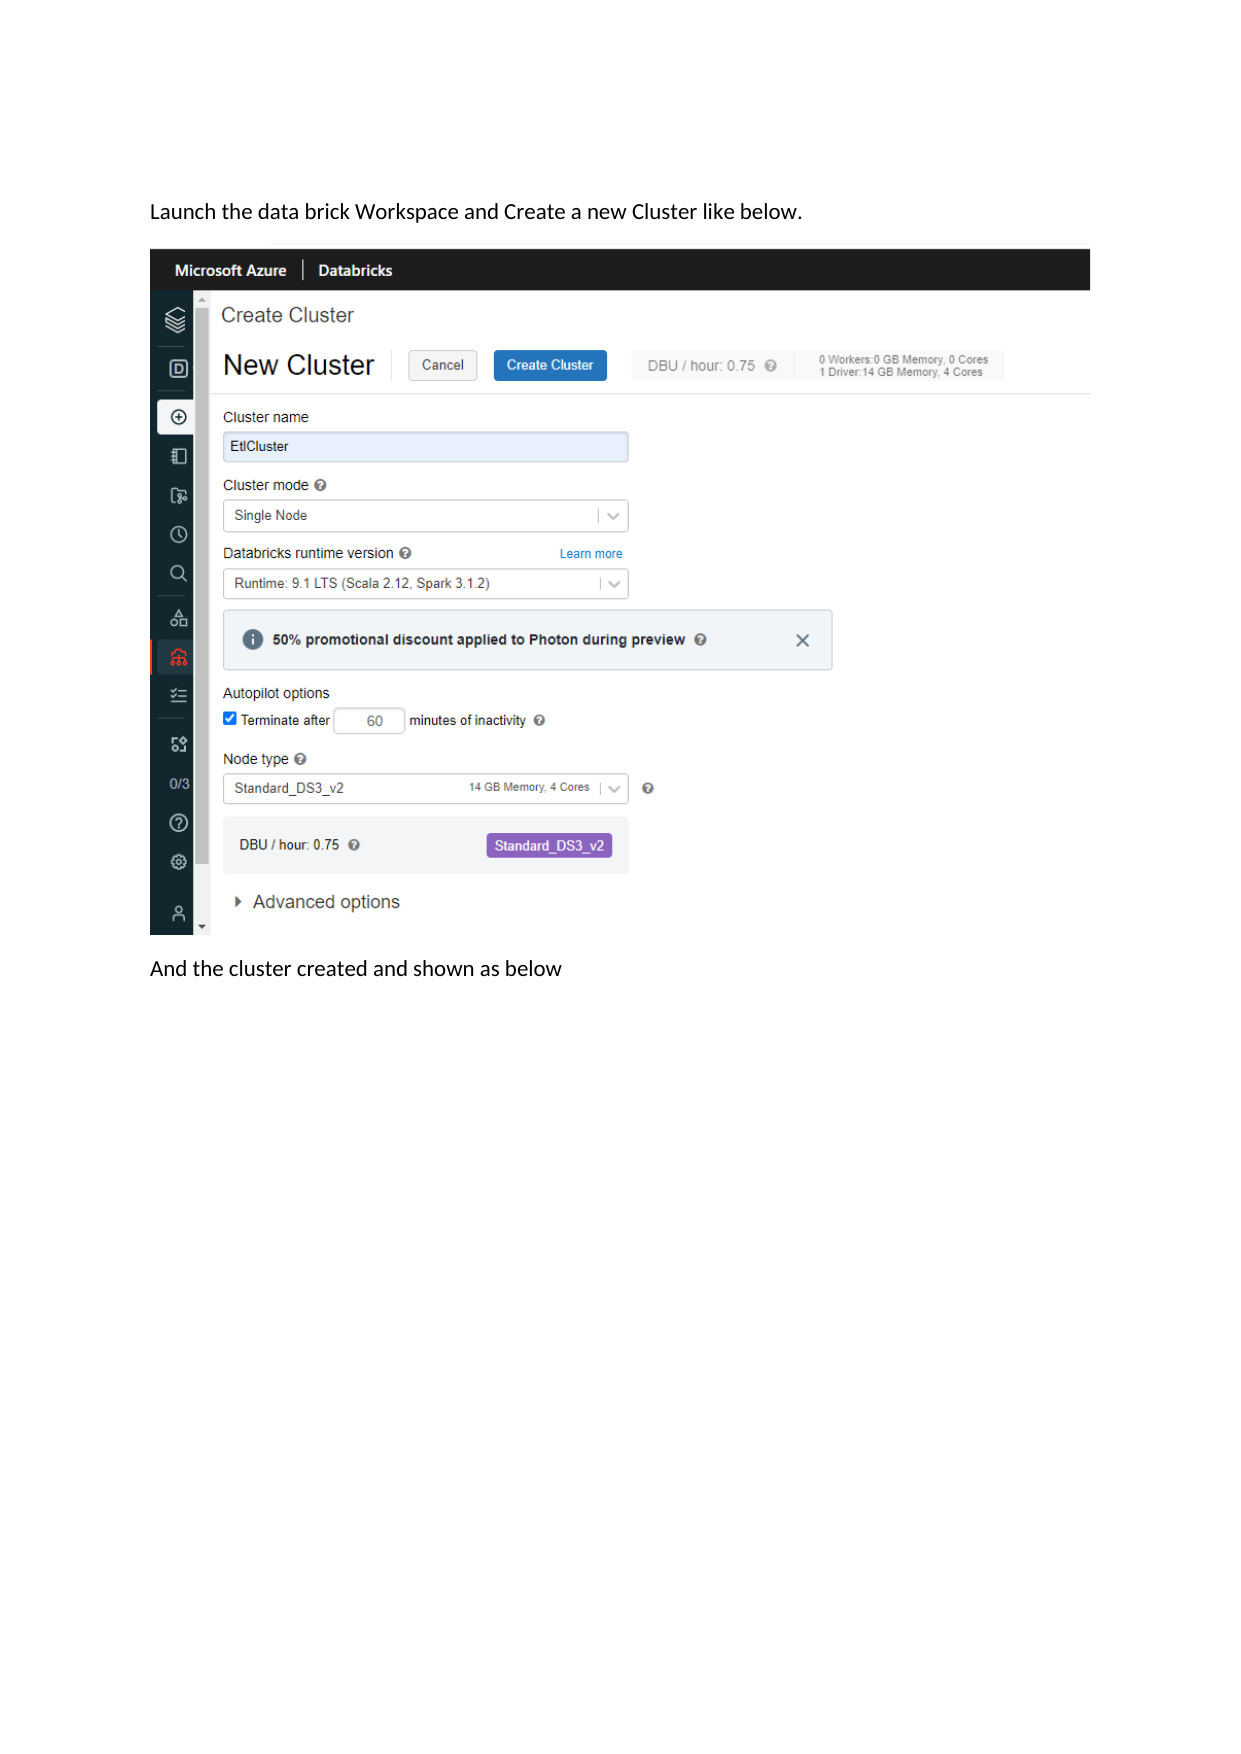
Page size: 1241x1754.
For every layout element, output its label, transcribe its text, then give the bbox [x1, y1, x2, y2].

picture [150, 243, 1091, 935]
text Launch the data brick Workspace and Create a new Cluster like below. [150, 197, 1090, 225]
text And the cluster created and shown as below [150, 954, 1090, 982]
